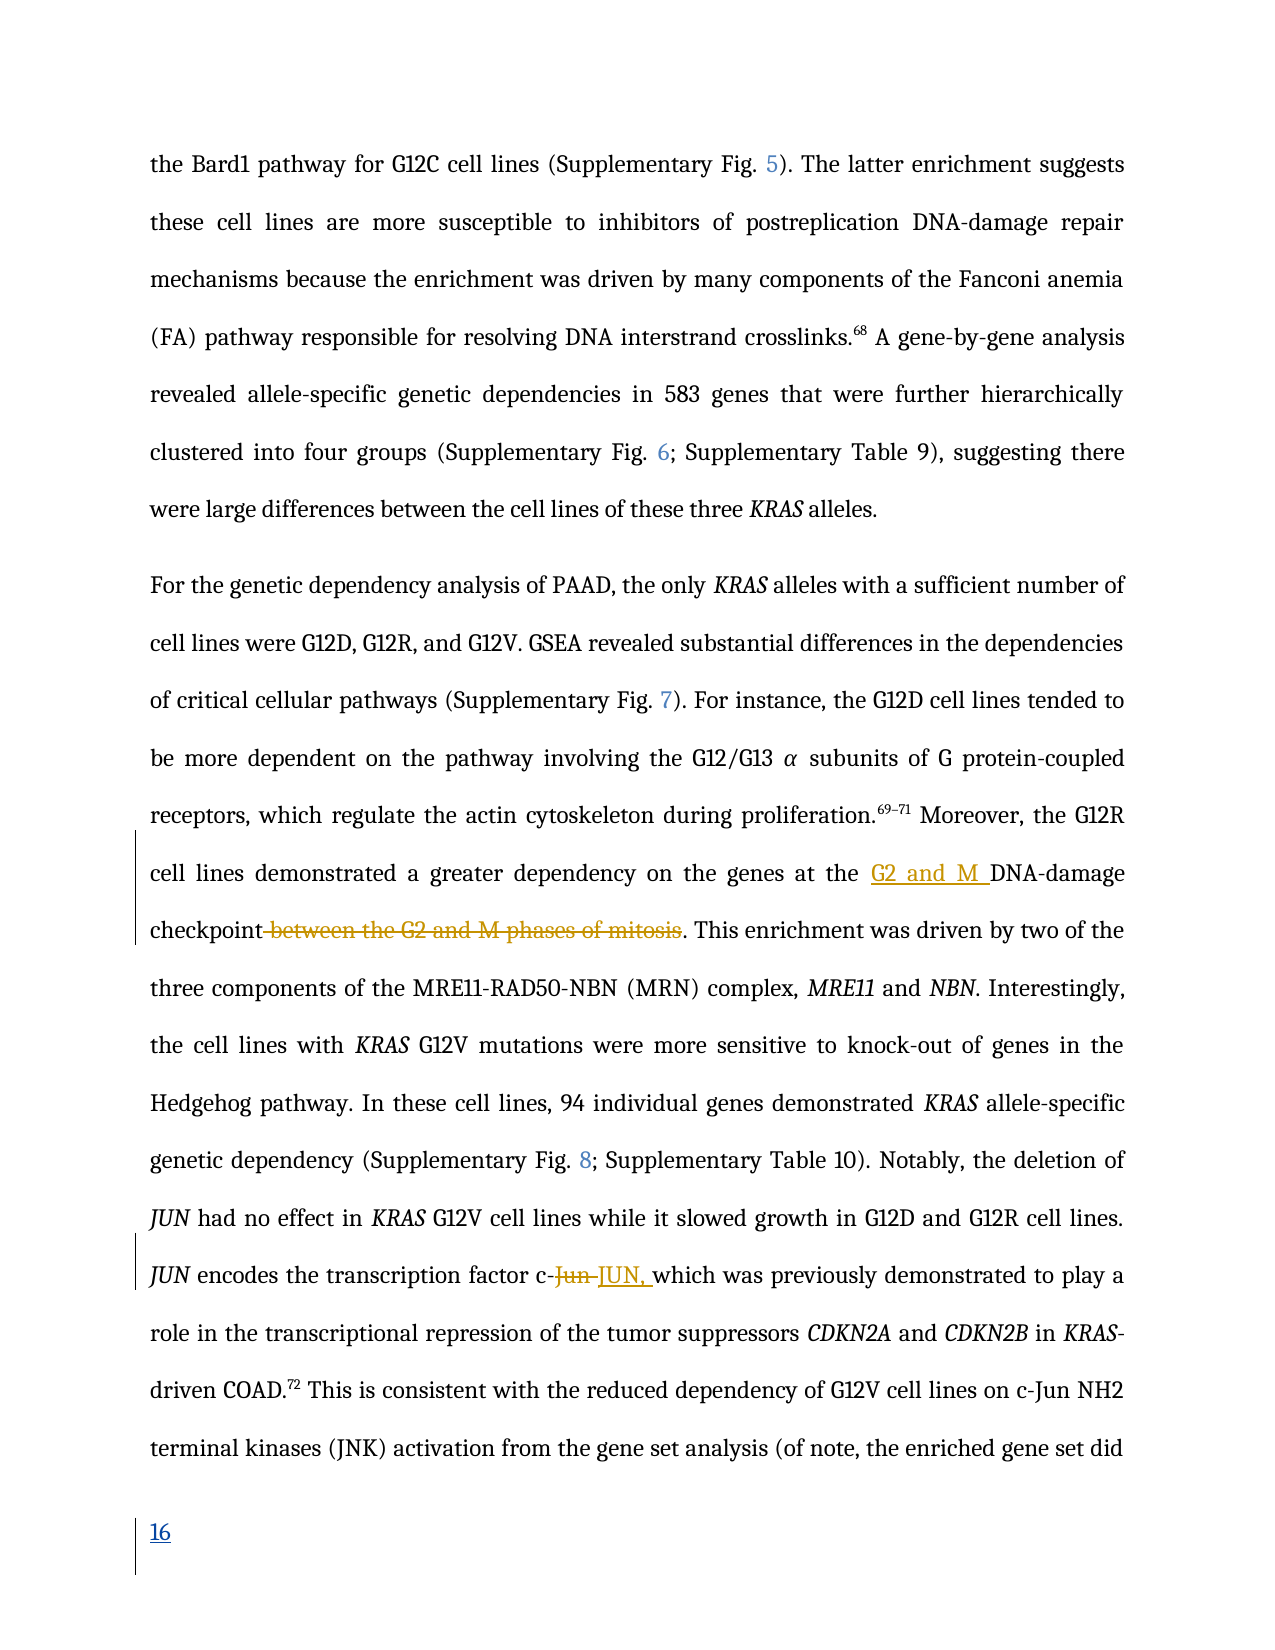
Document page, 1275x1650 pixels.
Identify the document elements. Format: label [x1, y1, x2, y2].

text [150, 571, 1125, 1462]
text [150, 150, 1125, 524]
